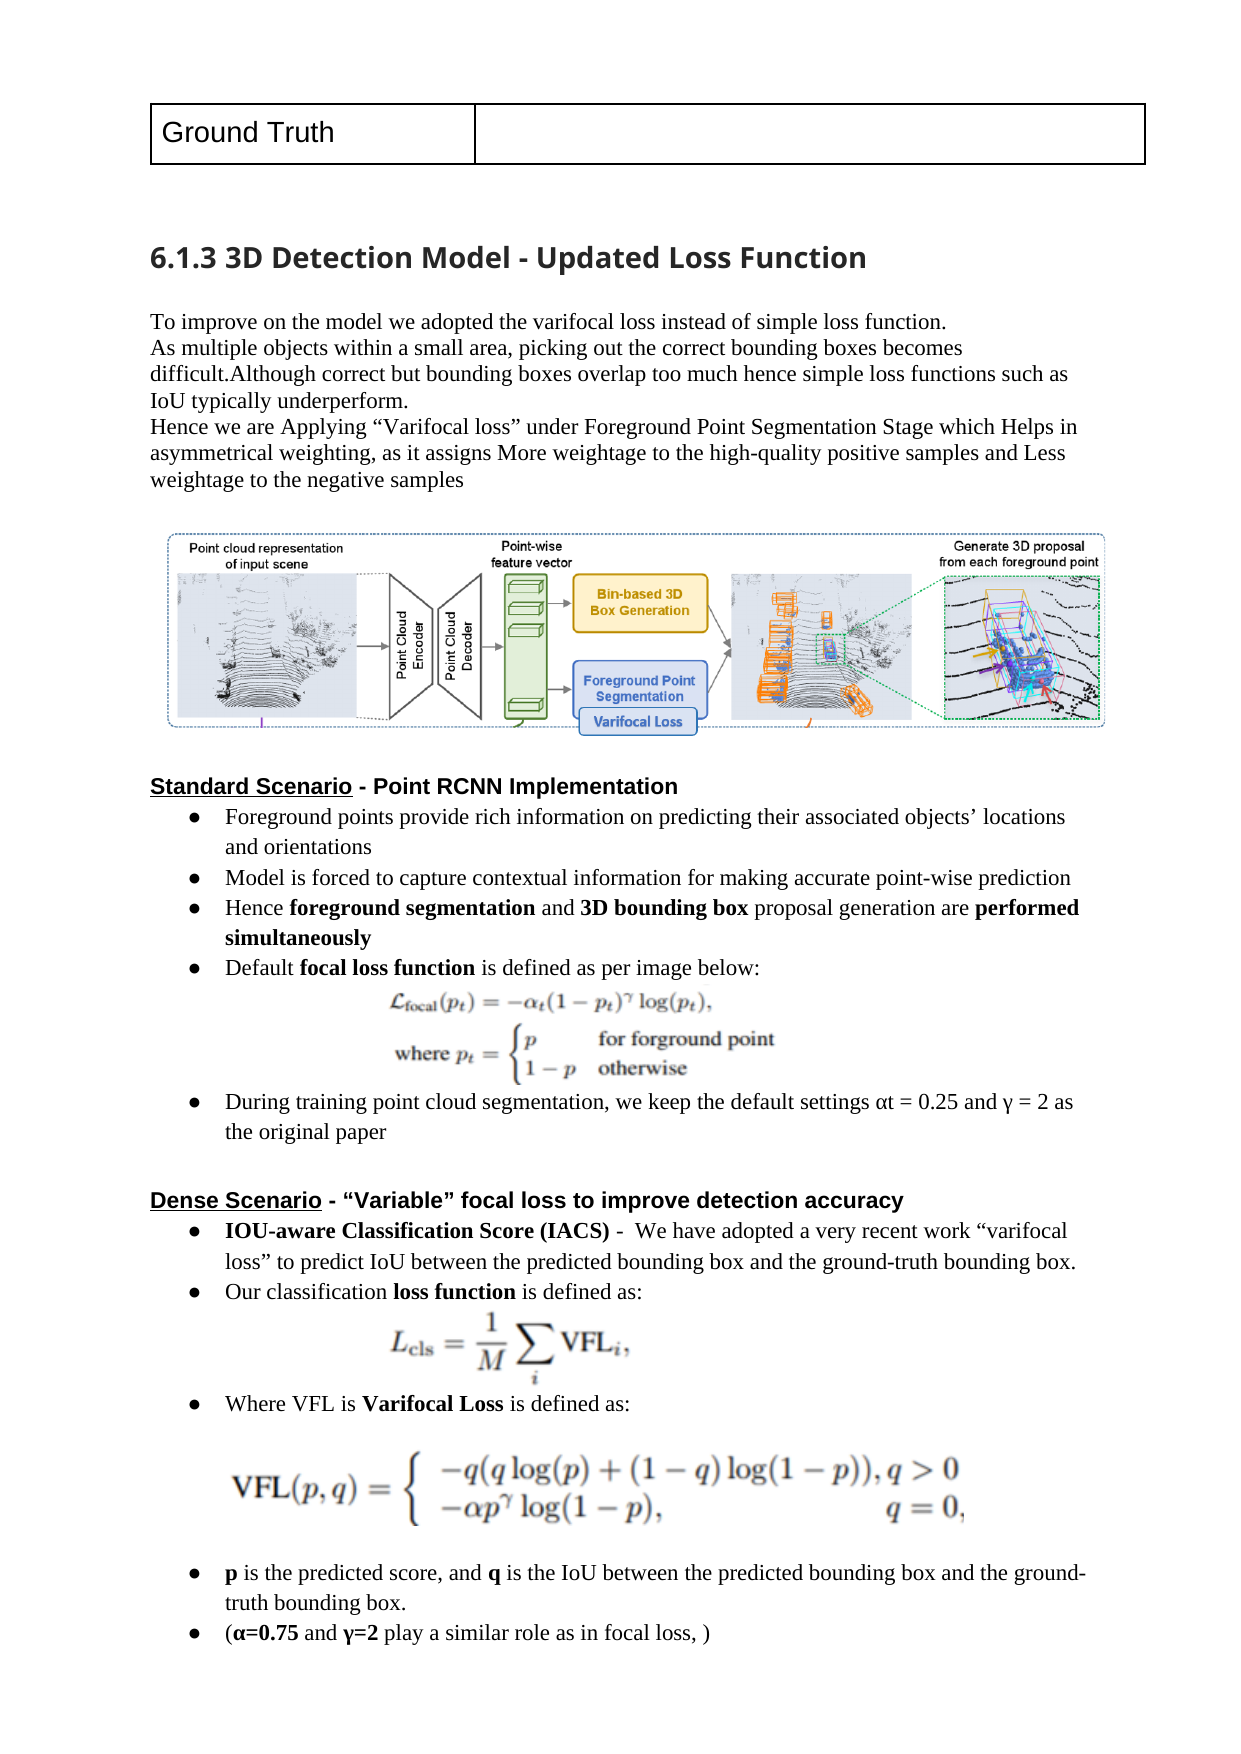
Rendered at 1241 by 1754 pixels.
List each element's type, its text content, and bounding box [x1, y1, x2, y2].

picture [225, 1420, 964, 1526]
list (α=0.75 and γ=2 play a similar role as in focal loss, ) [187, 1619, 1090, 1646]
table_cell Ground Truth [152, 105, 474, 162]
list Our classification loss function is defined as: [187, 1278, 1090, 1304]
list p is the predicted score, and q is the IoU between the predicted bounding box and the ground-truth bounding box. [187, 1559, 1090, 1616]
picture [165, 530, 1106, 737]
list Where VFL is Varifocal Loss is defined as: [187, 1390, 1090, 1416]
list IOU-aware Classification Score (IACS) - We have adopted a very recent work “varifocal loss” to predict IoU between the predicted bounding box and the ground-truth bounding box. [187, 1217, 1090, 1274]
text Standard Scenario - Point RCNN Implementation [150, 773, 1090, 799]
text As multiple objects within a small area, picking out the correct bounding boxes becomes difficult.Although correct but bounding boxes overlap too much hence simple loss functions such as IoU typically underperform. [150, 334, 1090, 413]
list Hence foreground segmentation and 3D bounding box proposal generation are performed simultaneously [187, 894, 1090, 950]
text Dense Scenario - “Variable” focal loss to improve detection accuracy [150, 1187, 1090, 1213]
subtitle 3D Detection Model - Updated Loss Function [150, 238, 1090, 277]
picture [375, 984, 796, 1085]
text To improve on the model we adopted the varifocal loss instead of simple loss function. [150, 308, 1090, 334]
picture [375, 1308, 643, 1387]
list During training point cloud segmentation, we keep the default settings αt = 0.25 and γ = 2 as the original paper [187, 1088, 1090, 1145]
list Default focal loss function is defined as per image below: [187, 954, 1090, 981]
list Model is forced to capture contextual information for making accurate point-wise prediction [187, 863, 1090, 890]
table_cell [476, 105, 1144, 162]
list Foreground points provide rich information on predicting their associated objects’ locations and orientations [187, 803, 1090, 860]
text Hence we are Applying “Varifocal loss” under Foreground Point Segmentation Stage which Helps in asymmetrical weighting, as it assigns More weightage to the high-quality positive samples and Less weightage to the negative samples [150, 413, 1090, 492]
